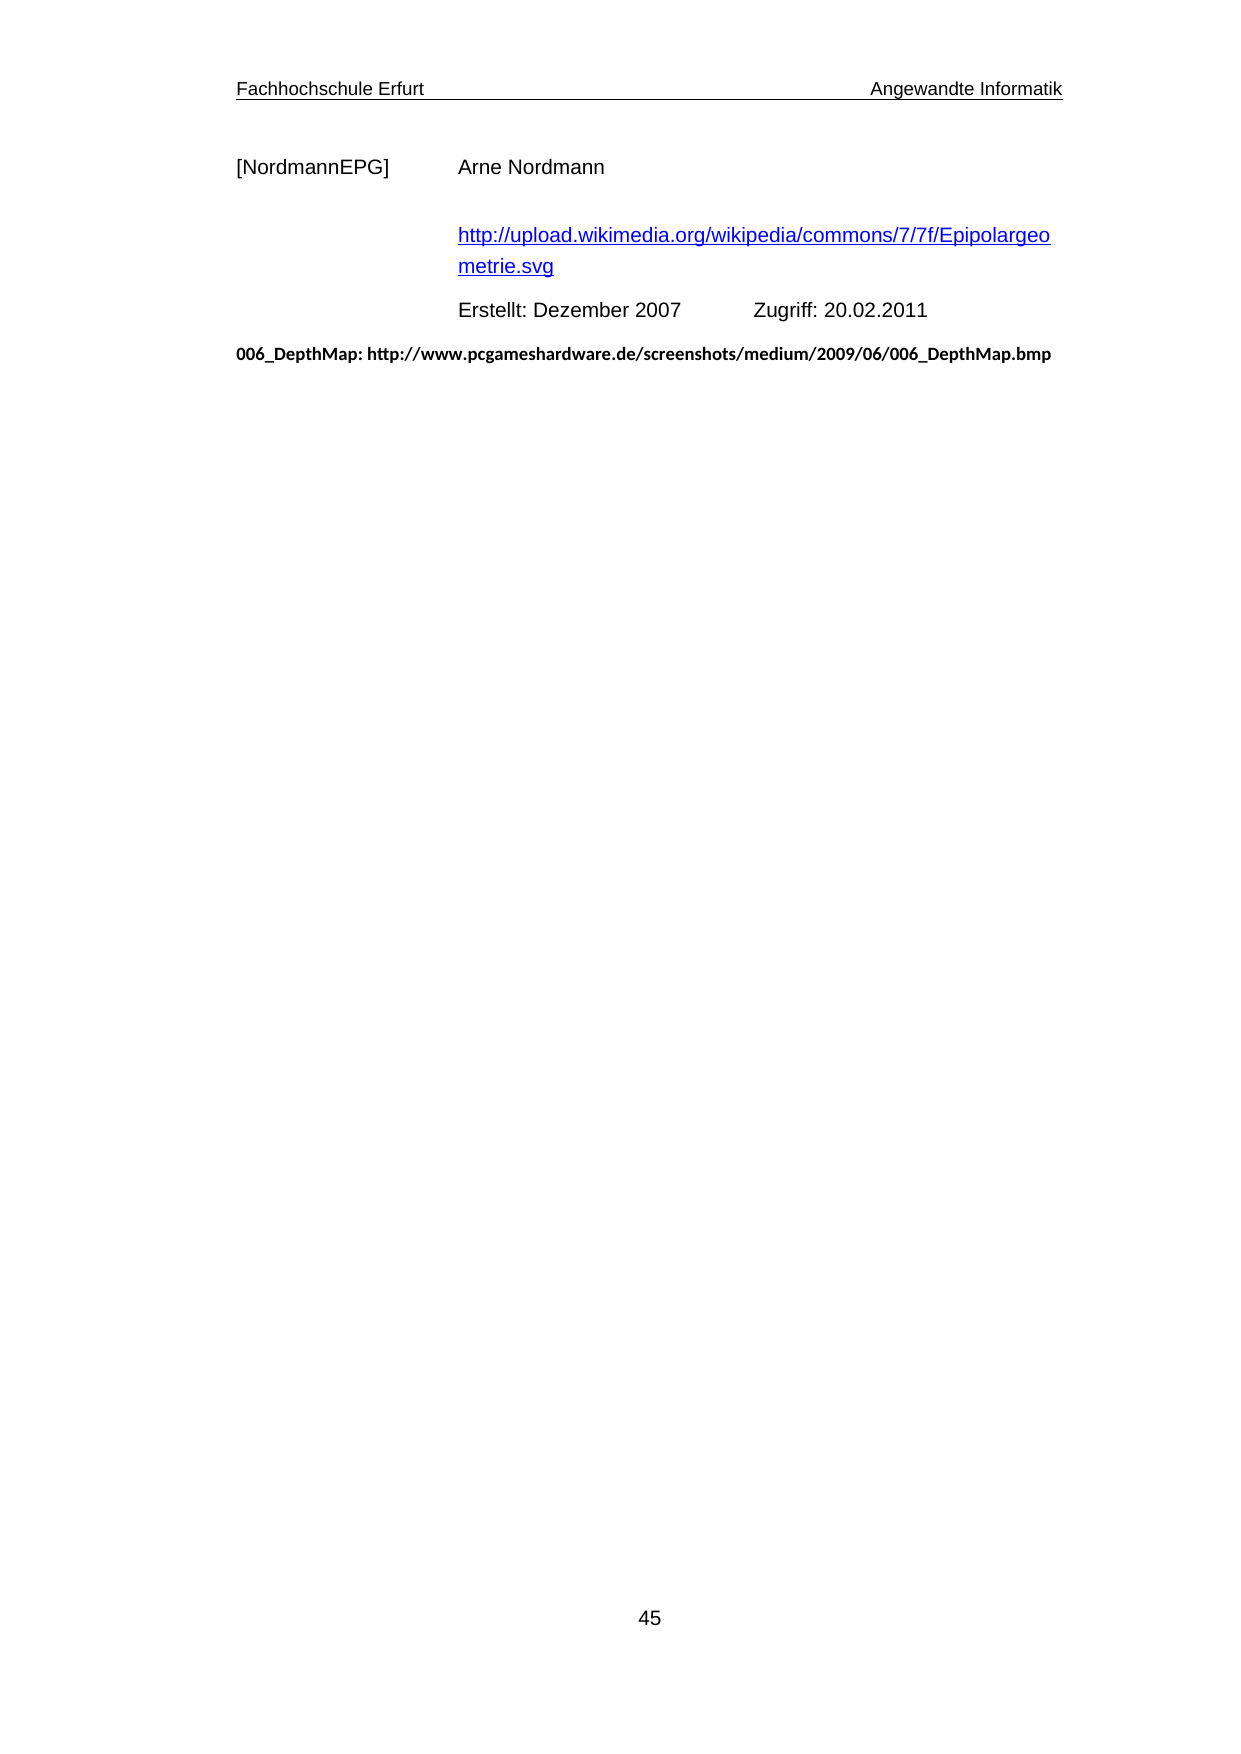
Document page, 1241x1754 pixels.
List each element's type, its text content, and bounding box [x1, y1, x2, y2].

text [NordmannEPG] Arne Nordmann [236, 148, 1063, 179]
text 006_DepthMap: http://www.pcgameshardware.de/screenshots/medium/2009/06/006_DepthMap.bmp [236, 334, 1063, 365]
text http://upload.wikimedia.org/wikipedia/commons/7/7f/Epipolargeometrie.svg [236, 191, 1063, 278]
text Erstellt: Dezember 2007 Zugriff: 20.02.2011 [236, 290, 1063, 322]
